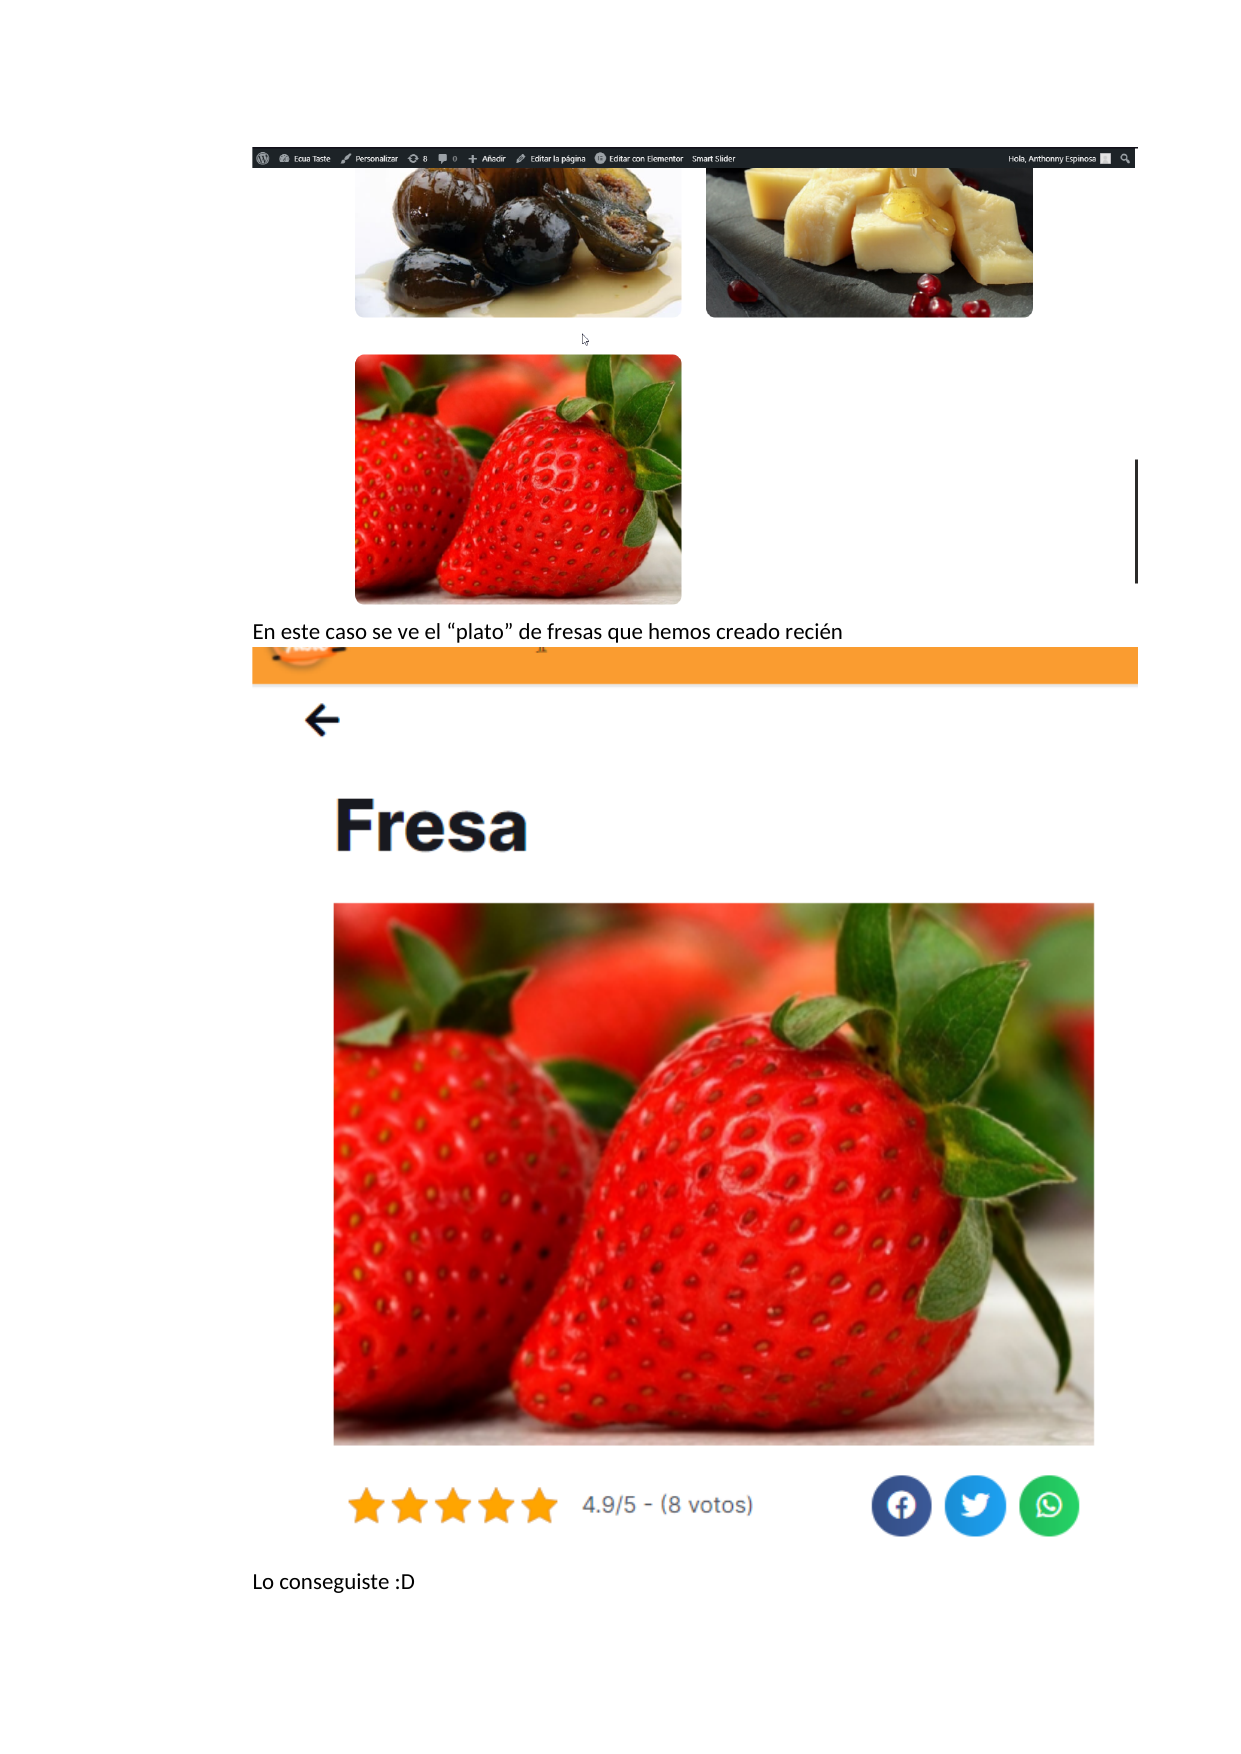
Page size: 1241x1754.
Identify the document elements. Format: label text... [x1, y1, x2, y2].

list Lo conseguiste :D [252, 1567, 1063, 1595]
list En este caso se ve el “plato” de fresas que hemos creado recién [252, 617, 1063, 645]
picture [252, 147, 1138, 616]
picture [252, 647, 1138, 1565]
